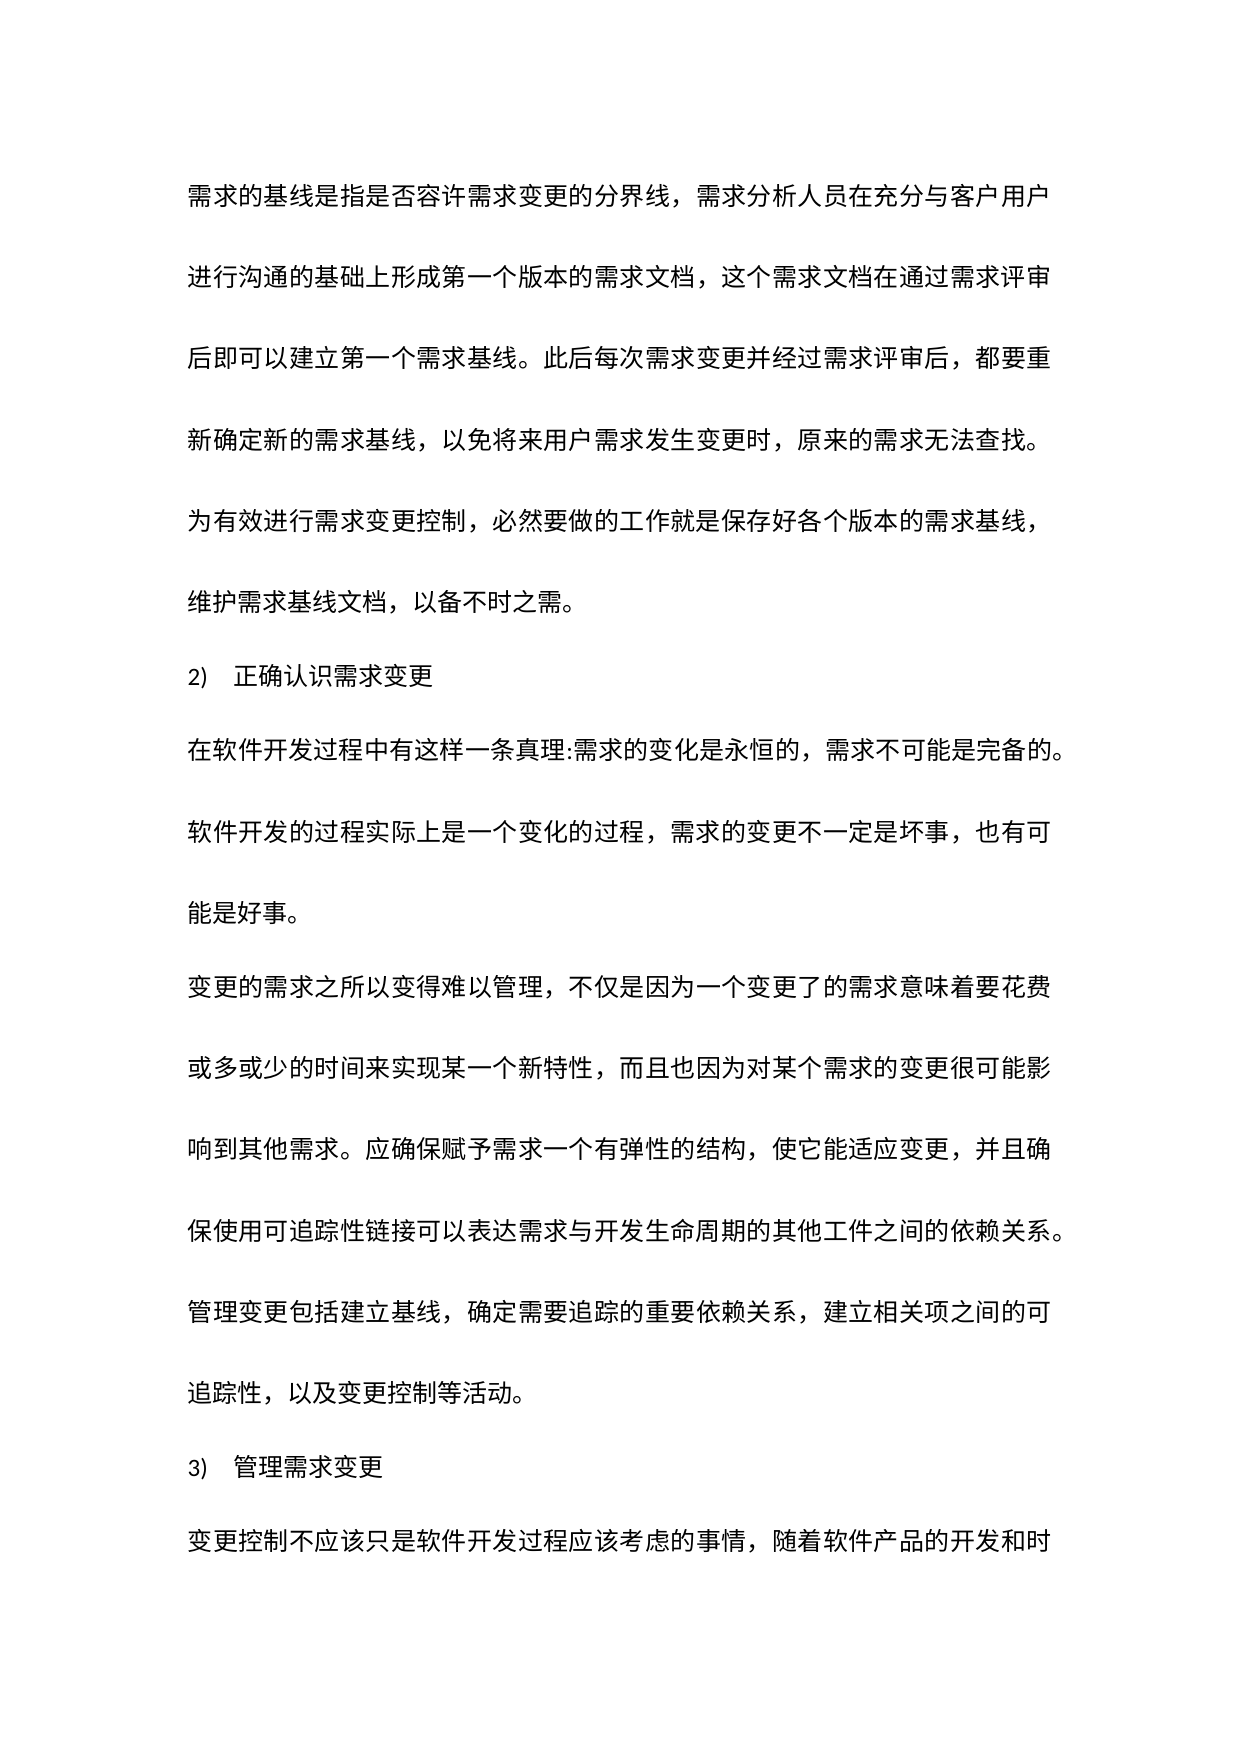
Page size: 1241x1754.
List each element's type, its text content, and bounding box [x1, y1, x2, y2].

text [187, 1507, 1053, 1572]
list 管理需求变更 [187, 1433, 1053, 1498]
list 正确认识需求变更 [187, 642, 1053, 707]
text 在软件开发过程中有这样一条真理:需求的变化是永恒的，需求不可能是完备的。软件开发的过程实际上是一个变化的过程，需求的变更不一定是坏事，也有可能是好事。 [187, 716, 1053, 944]
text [187, 162, 1053, 633]
text 变更的需求之所以变得难以管理，不仅是因为一个变更了的需求意味着要花费或多或少的时间来实现某一个新特性，而且也因为对某个需求的变更很可能影响到其他需求。应确保赋予需求一个有弹性的结构，使它能适应变更，并且确保使用可追踪性链接可以表达需求与开发生命周期的其他工件之间的依赖关系。管理变更包括建立基线，确定需要追踪的重要依赖关系，建立相关项之间的可追踪性，以及变更控制等活动。 [187, 953, 1053, 1424]
